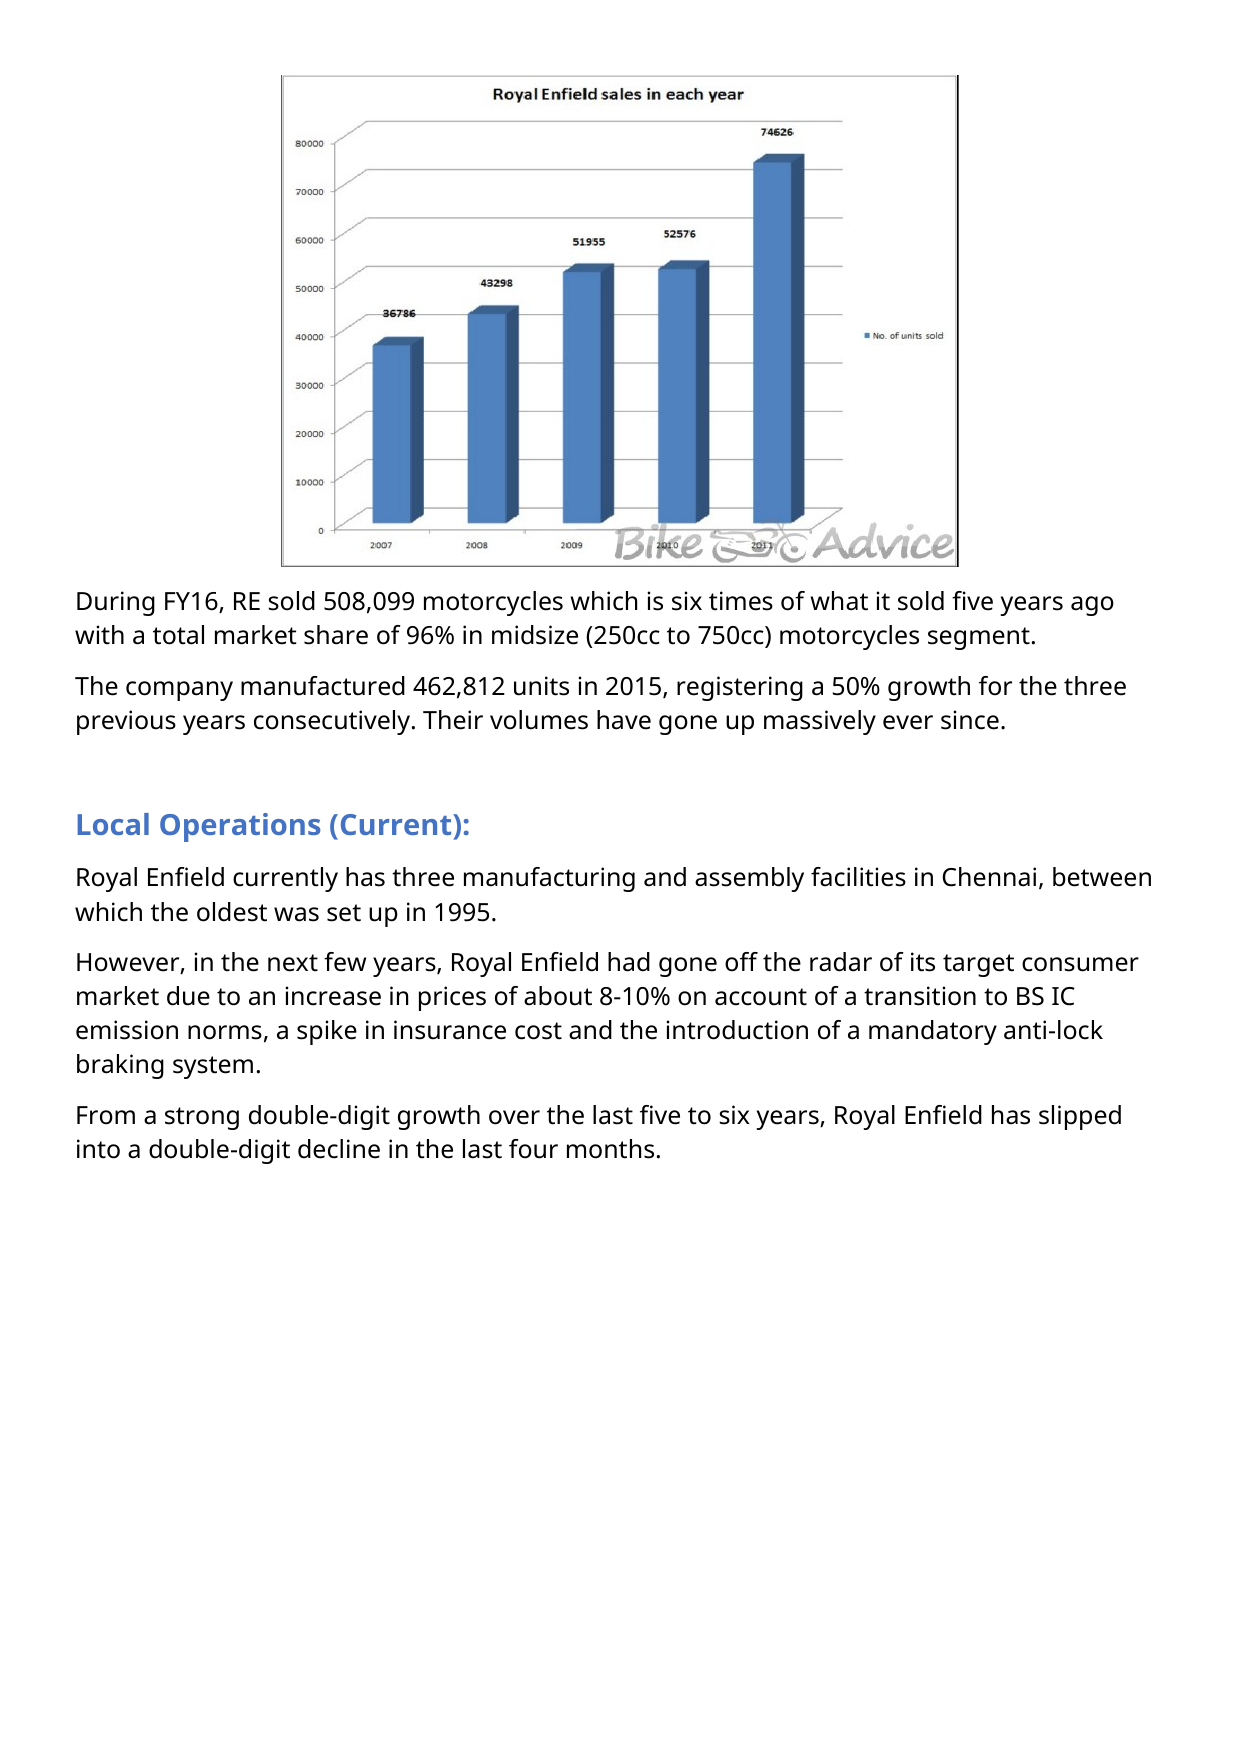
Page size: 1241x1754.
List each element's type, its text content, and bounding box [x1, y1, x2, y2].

text However, in the next few years, Royal Enfield had gone off the radar of its target consumer market due to an increase in prices of about 8-10% on account of a transition to BS IC emission norms, a spike in insurance cost and the introduction of a mandatory anti-lock braking system. [75, 945, 1165, 1081]
text During FY16, RE sold 508,099 motorcycles which is six times of what it sold five years ago with a total market share of 96% in midsize (250cc to 750cc) motorcycles segment. [75, 583, 1165, 652]
text From a strong double-digit growth over the last five to six years, Royal Enfield has slipped into a double-digit decline in the last four months. [75, 1098, 1165, 1166]
picture [281, 75, 959, 567]
text Local Operations (Current): [75, 804, 1165, 843]
text Royal Enfield currently has three manufacturing and assembly facilities in Chennai, between which the oldest was set up in 1995. [75, 860, 1165, 928]
text The company manufactured 462,812 units in 2015, registering a 50% growth for the three previous years consecutively. Their volumes have gone up massively ever since. [75, 668, 1165, 736]
